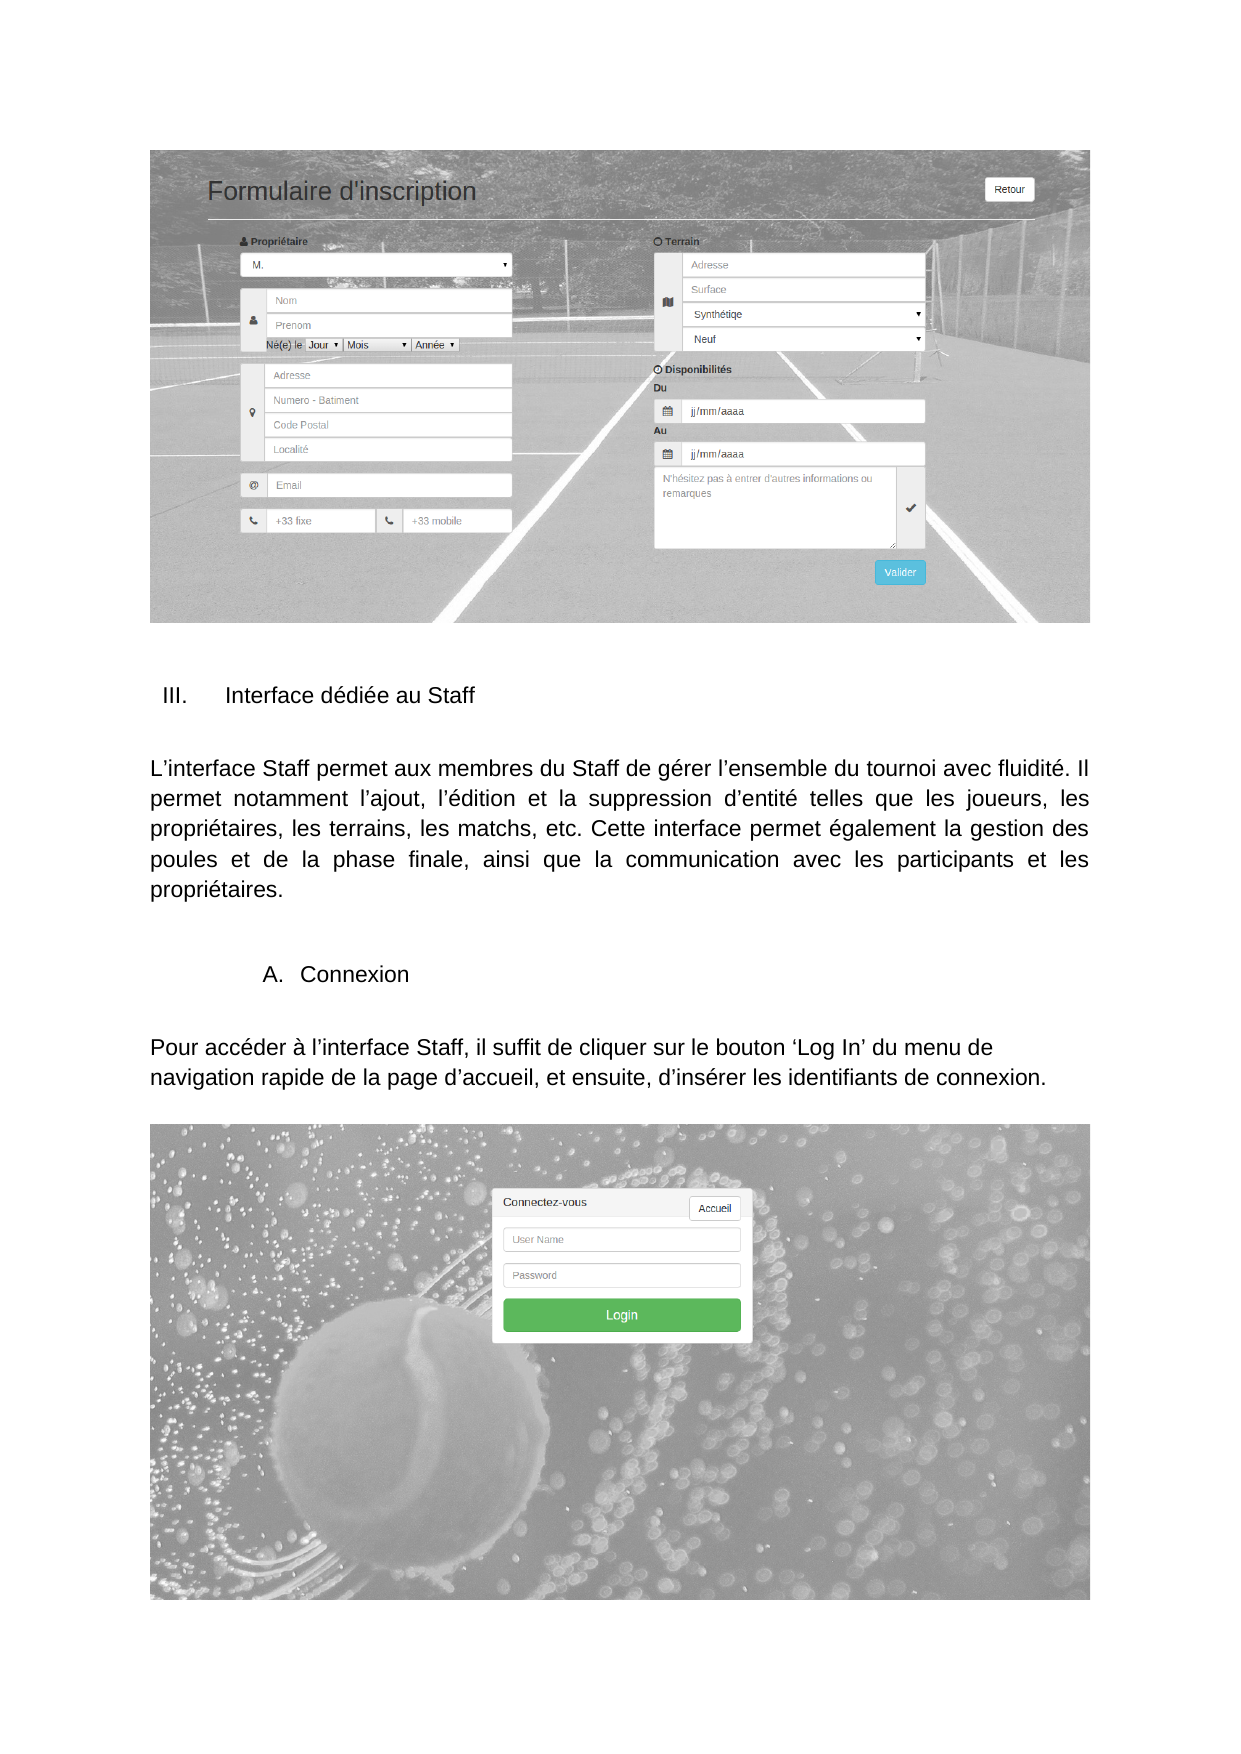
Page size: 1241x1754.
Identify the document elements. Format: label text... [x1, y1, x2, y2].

subtitle Connexion [262, 961, 1090, 987]
picture [150, 1124, 1091, 1600]
subtitle Interface dédiée au Staff [187, 682, 1090, 708]
text Pour accéder à l’interface Staff, il suffit de cliquer sur le bouton ‘Log In’ du menu de navigation rapide de la page d’accueil, et ensuite, d’insérer les identifiants de connexion. [150, 1034, 1090, 1091]
text L’interface Staff permet aux membres du Staff de gérer l’ensemble du tournoi avec fluidité. Il permet notamment l’ajout, l’édition et la suppression d’entité telles que les joueurs, les propriétaires, les terrains, les matchs, etc. Cette interface permet également la gestion des poules et de la phase finale, ainsi que la communication avec les participants et les propriétaires. [150, 755, 1090, 902]
picture [150, 150, 1091, 623]
